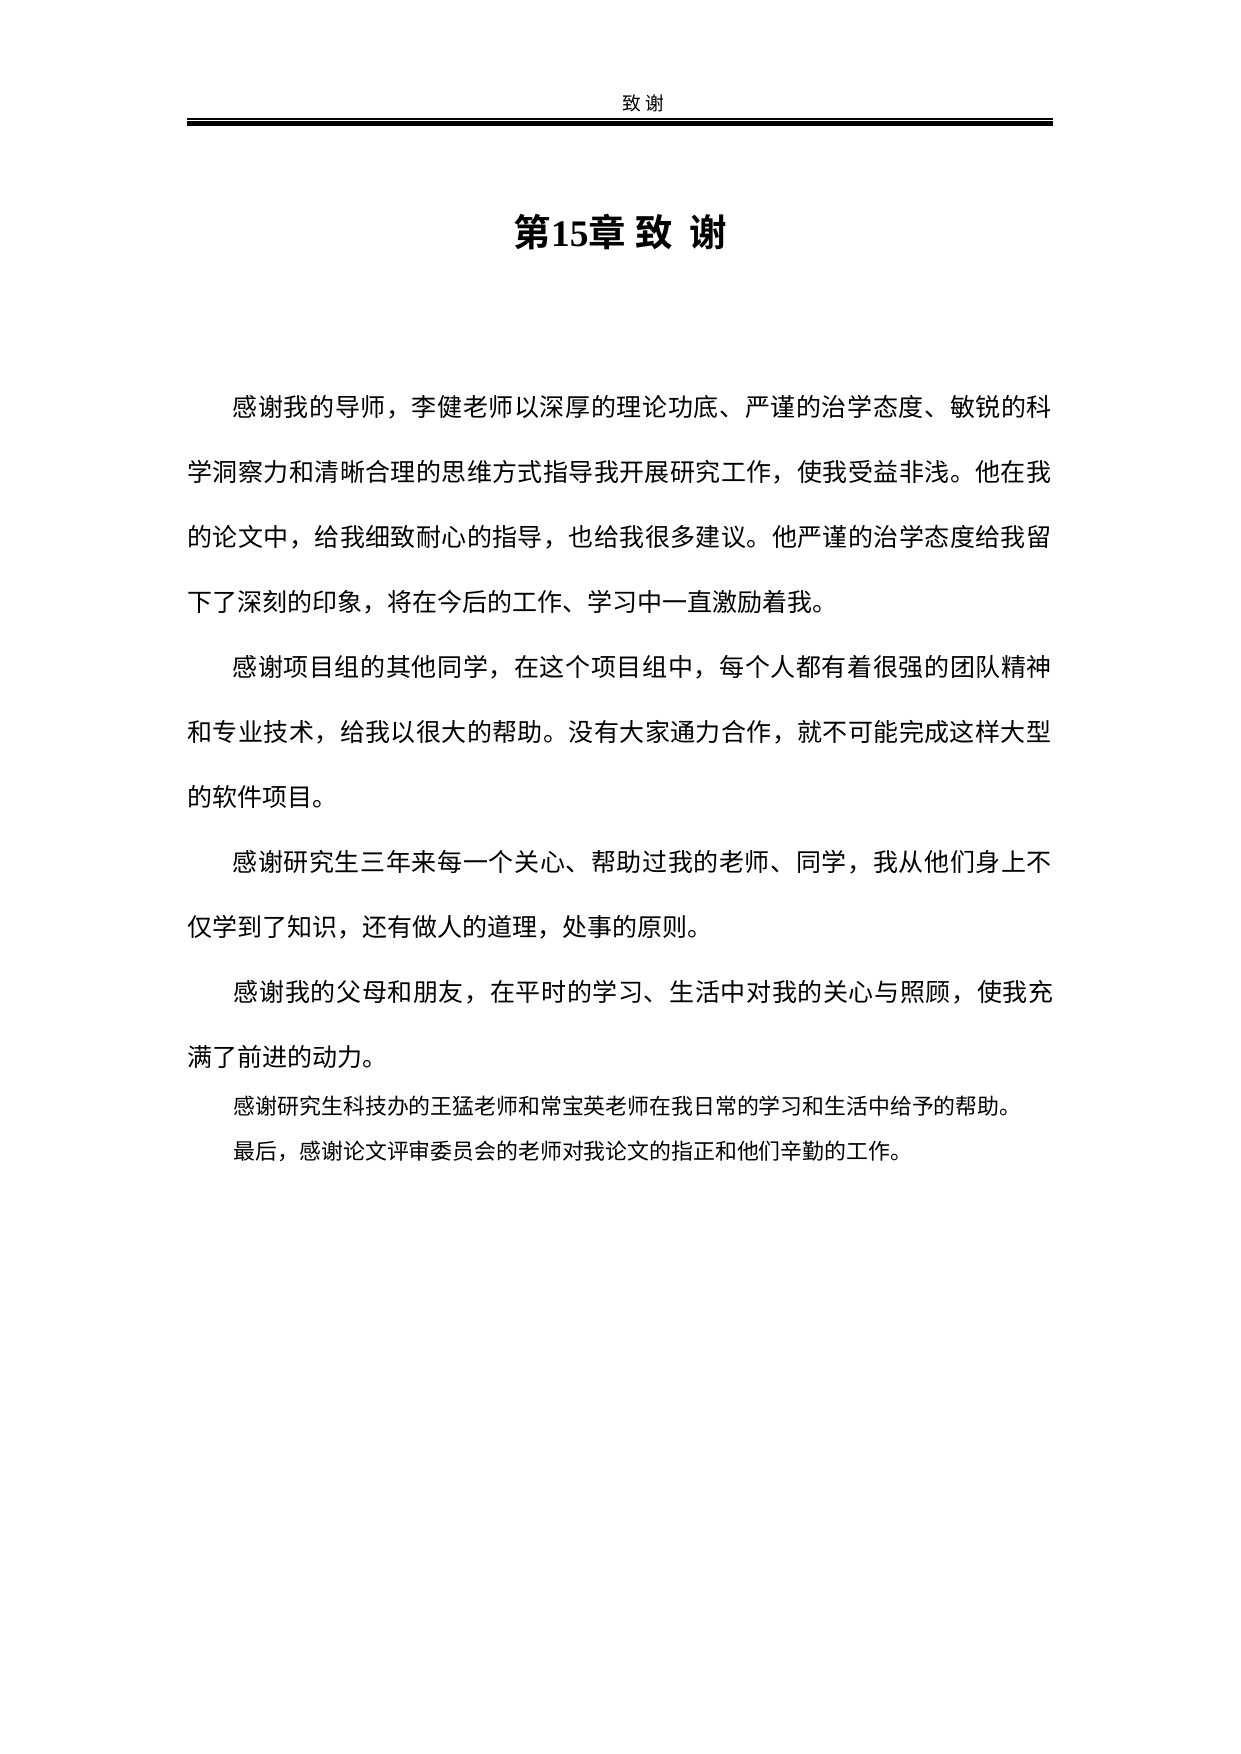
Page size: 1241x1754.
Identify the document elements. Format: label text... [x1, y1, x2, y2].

text 感谢项目组的其他同学，在这个项目组中，每个人都有着很强的团队精神和专业技术，给我以很大的帮助。没有大家通力合作，就不可能完成这样大型的软件项目。 [187, 633, 1053, 828]
text 感谢我的导师，李健老师以深厚的理论功底、严谨的治学态度、敏锐的科学洞察力和清晰合理的思维方式指导我开展研究工作，使我受益非浅。他在我的论文中，给我细致耐心的指导，也给我很多建议。他严谨的治学态度给我留下了深刻的印象，将在今后的工作、学习中一直激励着我。 [187, 373, 1053, 633]
text 感谢研究生三年来每一个关心、帮助过我的老师、同学，我从他们身上不仅学到了知识，还有做人的道理，处事的原则。 [187, 828, 1053, 958]
subtitle 致 谢 [187, 197, 1053, 262]
text 最后，感谢论文评审委员会的老师对我论文的指正和他们辛勤的工作。 [187, 1133, 1053, 1166]
text 感谢我的父母和朋友，在平时的学习、生活中对我的关心与照顾，使我充满了前进的动力。 [187, 958, 1053, 1088]
text 感谢研究生科技办的王猛老师和常宝英老师在我日常的学习和生活中给予的帮助。 [187, 1088, 1053, 1121]
